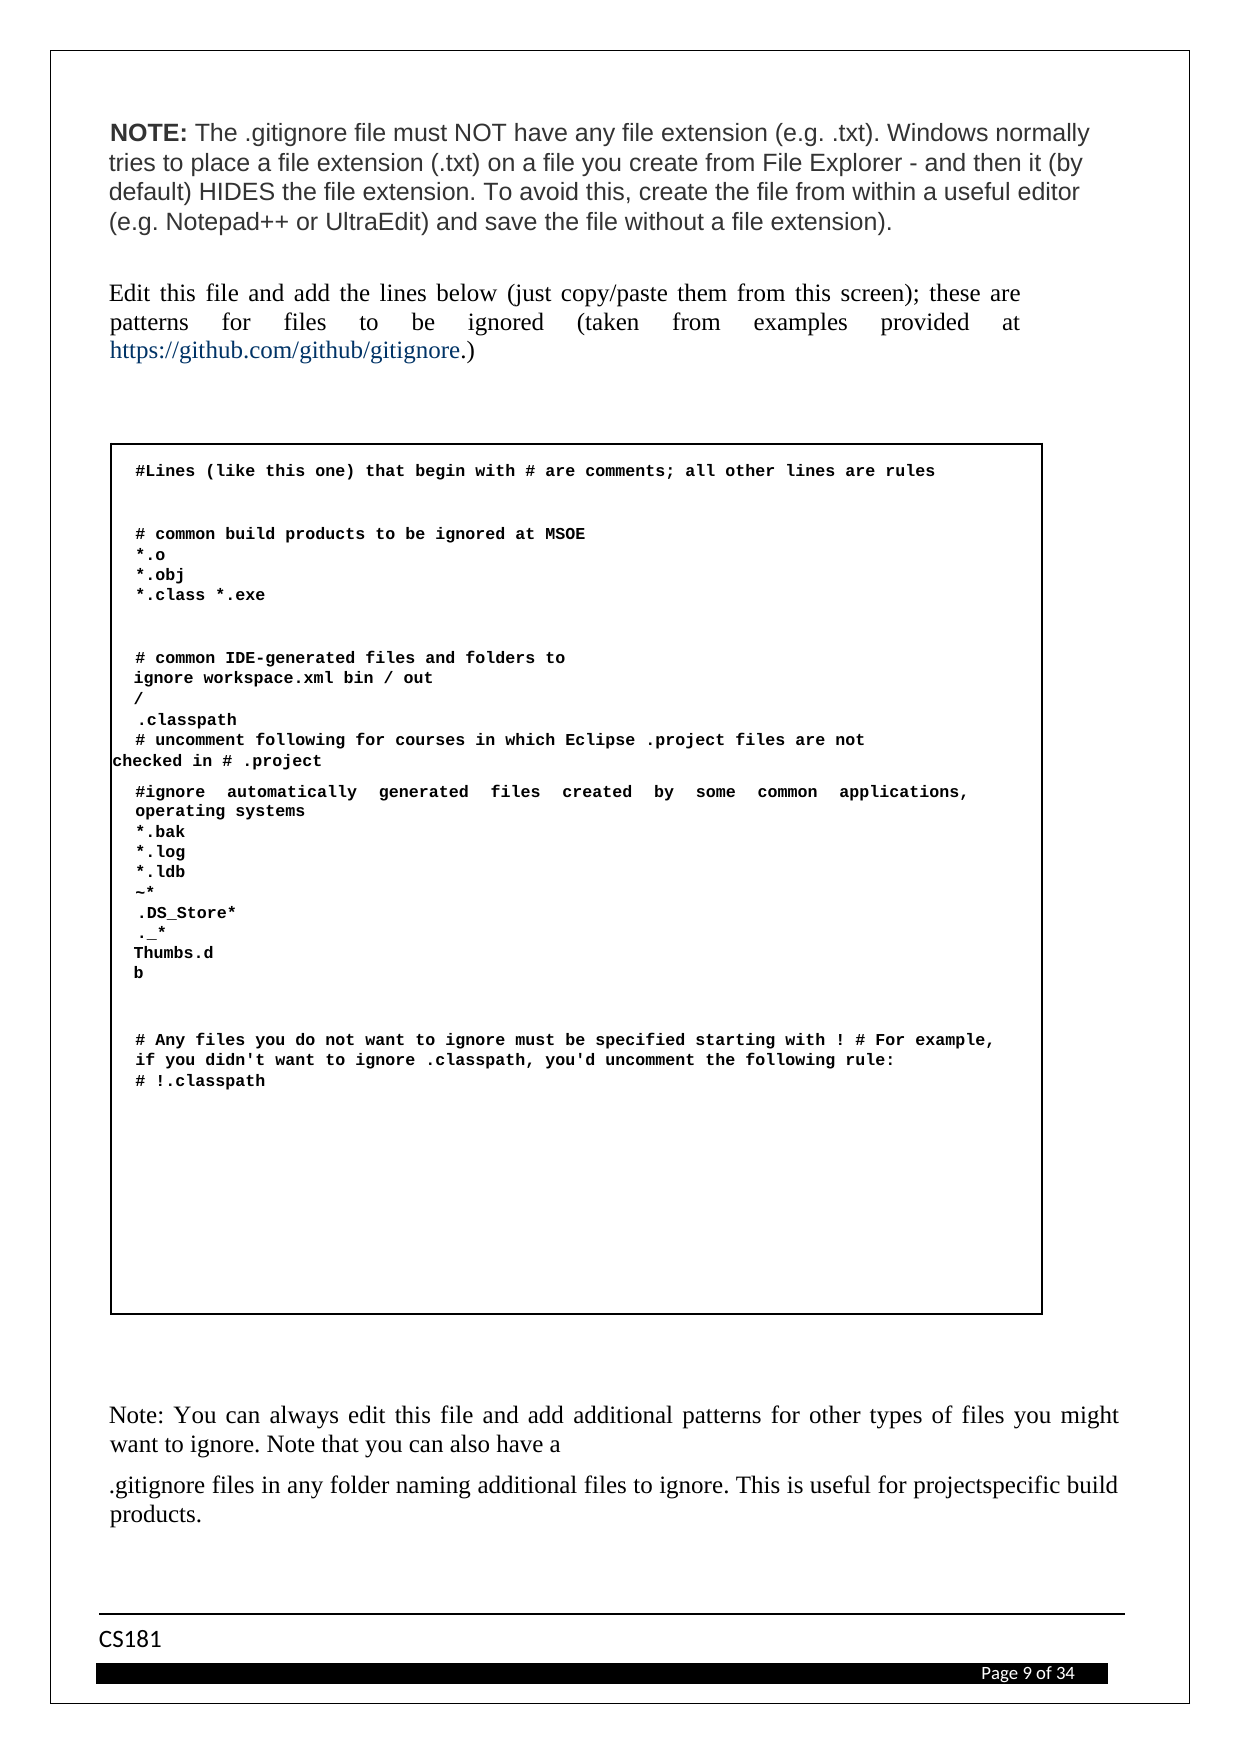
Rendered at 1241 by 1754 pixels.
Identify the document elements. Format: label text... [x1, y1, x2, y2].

table_header #Lines (like this one) that begin with # are comments; all other lines are rules # common build products to be ignored at MSOE *.o *.obj *.class *.exe # common IDE-generated files and folders to ignore workspace.xml bin / out / .classpath # uncomment following for courses in which Eclipse .project files are not checked in # .project #ignore automatically generated files created by some common applications, operating systems *.bak *.log *.ldb ~* .DS_Store* ._* Thumbs.d b # Any files you do not want to ignore must be specified starting with ! # For example, if you didn't want to ignore .classpath, you'd uncomment the following rule: # !.classpath [112, 445, 1041, 1312]
text NOTE: The .gitignore file must NOT have any file extension (e.g. .txt). Windows normally tries to place a file extension (.txt) on a file you create from File Explorer - and then it (by default) HIDES the file extension. To avoid this, create the file from within a useful editor (e.g. Notepad++ or UltraEdit) and save the file without a file extension). [108, 118, 1093, 236]
text Edit this file and add the lines below (just copy/paste them from this screen); these are patterns for files to be ignored (taken from examples provided at https://github.com/github/gitignore.) [108, 278, 1021, 364]
picture [83, 1618, 1085, 1648]
text .gitignore files in any folder naming additional files to ignore. This is useful for projectspecific build products. [108, 1471, 1120, 1528]
text Note: You can always edit this file and add additional patterns for other types of files you might want to ignore. Note that you can also have a [108, 1400, 1120, 1458]
